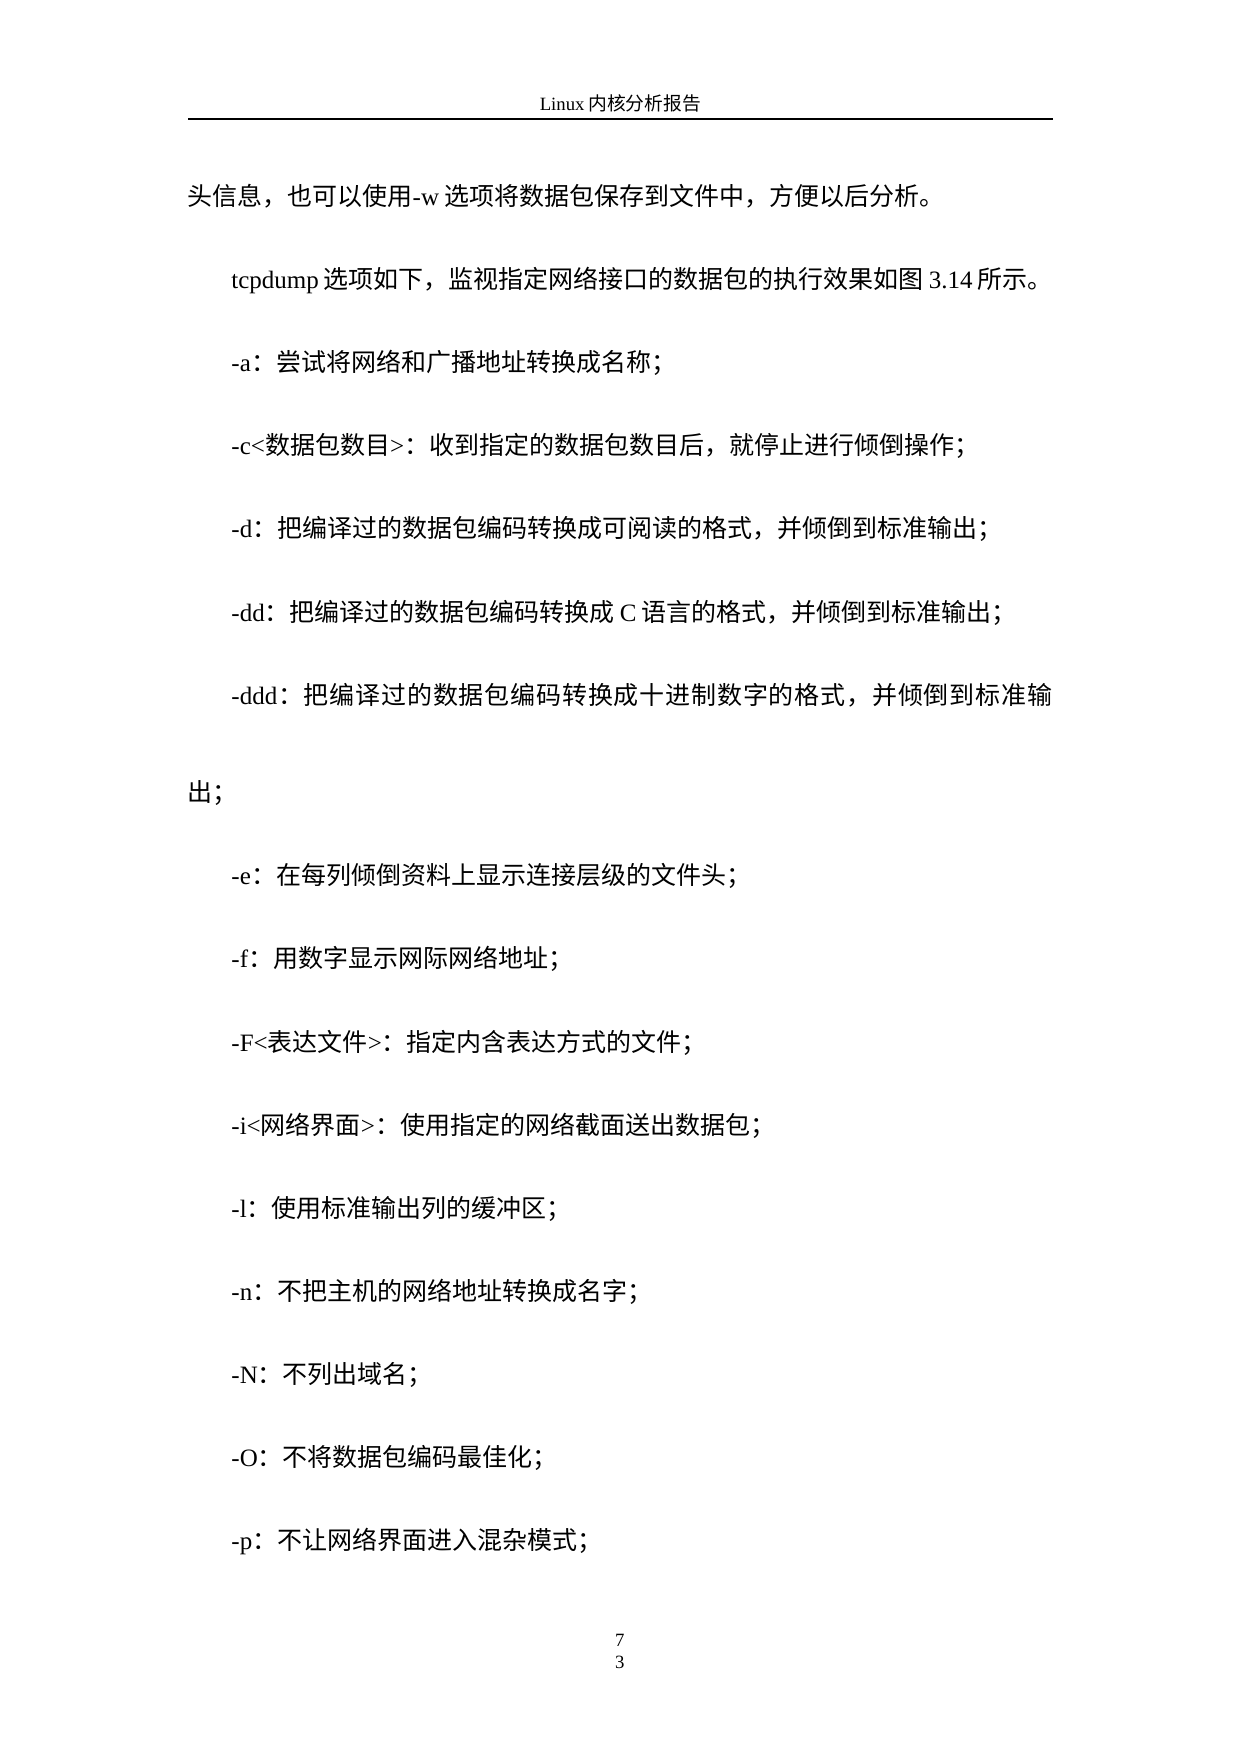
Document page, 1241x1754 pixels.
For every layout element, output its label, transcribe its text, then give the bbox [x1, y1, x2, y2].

list -n：不把主机的网络地址转换成名字； [187, 1257, 1053, 1322]
list -dd：把编译过的数据包编码转换成C语言的格式，并倾倒到标准输出； [187, 578, 1053, 643]
list -F<表达文件>：指定内含表达方式的文件； [187, 1008, 1053, 1073]
list -d：把编译过的数据包编码转换成可阅读的格式，并倾倒到标准输出； [187, 494, 1053, 559]
list -i<网络界面>：使用指定的网络截面送出数据包； [187, 1091, 1053, 1156]
list -a：尝试将网络和广播地址转换成名称； [187, 328, 1053, 393]
list -ddd：把编译过的数据包编码转换成十进制数字的格式，并倾倒到标准输出； [187, 661, 1053, 823]
list -c<数据包数目>：收到指定的数据包数目后，就停止进行倾倒操作； [187, 411, 1053, 476]
list -l：使用标准输出列的缓冲区； [187, 1174, 1053, 1239]
list -p：不让网络界面进入混杂模式； [187, 1506, 1053, 1571]
list -f：用数字显示网际网络地址； [187, 924, 1053, 989]
list -O：不将数据包编码最佳化； [187, 1423, 1053, 1488]
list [187, 162, 1053, 227]
list tcpdump选项如下，监视指定网络接口的数据包的执行效果如图3.14所示。 [187, 245, 1053, 310]
list -e：在每列倾倒资料上显示连接层级的文件头； [187, 841, 1053, 906]
list -N：不列出域名； [187, 1340, 1053, 1405]
